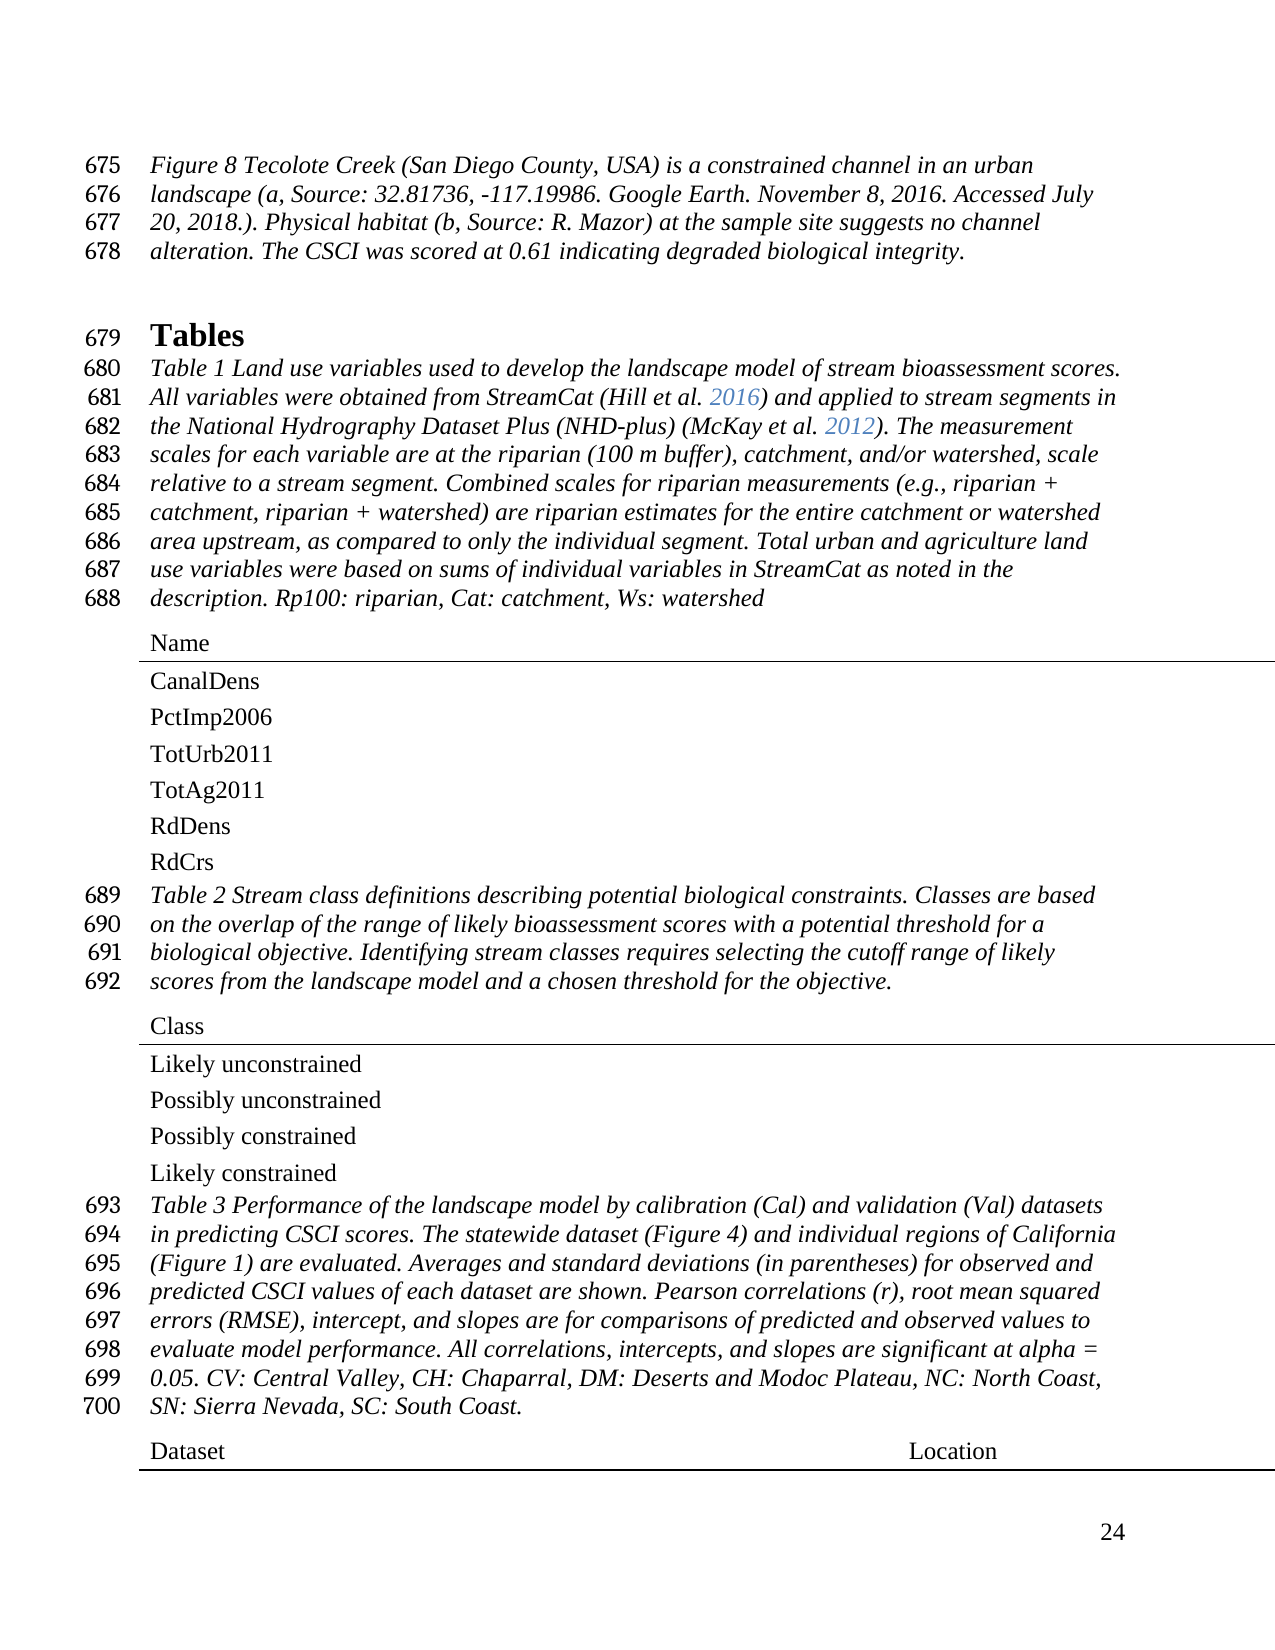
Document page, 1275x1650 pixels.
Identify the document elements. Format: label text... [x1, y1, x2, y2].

table_cell TotUrb2011 [139, 735, 1275, 771]
table_cell Likely constrained [139, 1154, 1275, 1190]
text Table 1 Land use variables used to develop the landscape model of stream bioassessment scores. All variables were obtained from StreamCat (Hill et al. 2016) and applied to stream segments in the National Hydrography Dataset Plus (NHD-plus) (McKay et al. 2012). The measurement scales for each variable are at the riparian (100 m buffer), catchment, and/or watershed, scale relative to a stream segment. Combined scales for riparian measurements (e.g., riparian + catchment, riparian + watershed) are riparian estimates for the entire catchment or watershed area upstream, as compared to only the individual segment. Total urban and agriculture land use variables were based on sums of individual variables in StreamCat as noted in the description. Rp100: riparian, Cat: catchment, Ws: watershed [150, 353, 1125, 612]
table_header Class [139, 1008, 1275, 1044]
subtitle Tables [150, 315, 1125, 353]
table_cell TotAg2011 [139, 771, 1275, 807]
text Figure 8 Tecolote Creek (San Diego County, USA) is a constrained channel in an urban landscape (a, Source: 32.81736, -117.19986. Google Earth. November 8, 2016. Accessed July 20, 2018.). Physical habitat (b, Source: R. Mazor) at the sample site suggests no channel alteration. The CSCI was scored at 0.61 indicating degraded biological integrity. [150, 150, 1125, 265]
table_cell Possibly constrained [139, 1118, 1275, 1154]
table_header Location [897, 1433, 1275, 1469]
table_cell Possibly unconstrained [139, 1081, 1275, 1118]
table_cell PctImp2006 [139, 699, 1275, 735]
table_cell Likely unconstrained [139, 1045, 1275, 1081]
table_cell CanalDens [139, 662, 1275, 699]
text Table 2 Stream class definitions describing potential biological constraints. Classes are based on the overlap of the range of likely bioassessment scores with a potential threshold for a biological objective. Identifying stream classes requires selecting the cutoff range of likely scores from the landscape model and a chosen threshold for the objective. [150, 880, 1125, 995]
text Table 3 Performance of the landscape model by calibration (Cal) and validation (Val) datasets in predicting CSCI scores. The statewide dataset (Figure 4) and individual regions of California (Figure 1) are evaluated. Averages and standard deviations (in parentheses) for observed and predicted CSCI values of each dataset are shown. Pearson correlations (r), root mean squared errors (RMSE), intercept, and slopes are for comparisons of predicted and observed values to evaluate model performance. All correlations, intercepts, and slopes are significant at alpha = 0.05. CV: Central Valley, CH: Chaparral, DM: Deserts and Modoc Plateau, NC: North Coast, SN: Sierra Nevada, SC: South Coast. [150, 1190, 1125, 1420]
table_header Name [139, 625, 1275, 661]
table_cell RdDens [139, 808, 1275, 844]
table_header Dataset [139, 1433, 897, 1469]
table_cell RdCrs [139, 844, 1275, 880]
